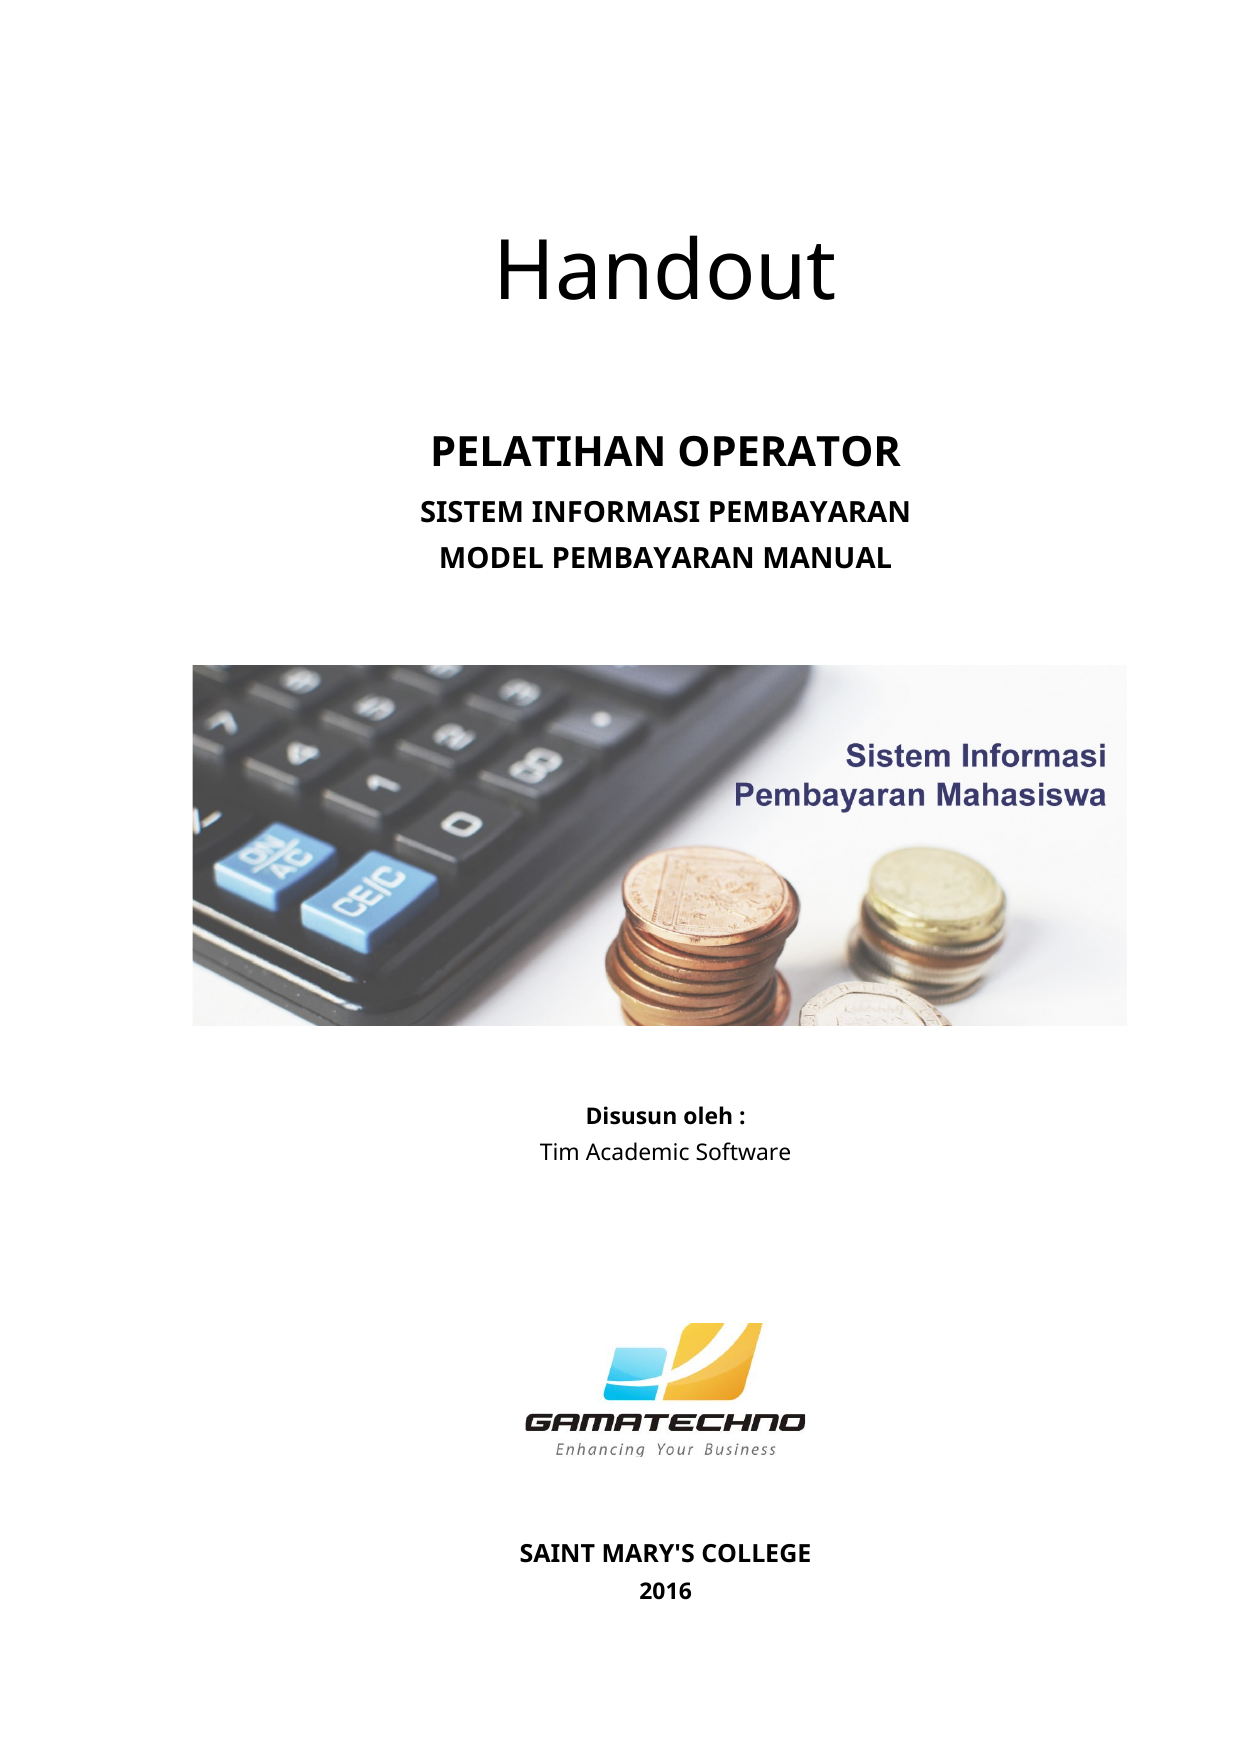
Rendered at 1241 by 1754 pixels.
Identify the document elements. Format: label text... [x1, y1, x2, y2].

picture [192, 665, 1127, 1026]
table_cell PELATIHAN OPERATOR SISTEM INFORMASI PEMBAYARAN MODEL PEMBAYARAN MANUAL [187, 331, 1143, 1100]
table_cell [187, 1100, 1143, 1609]
table_header Handout [187, 181, 1143, 331]
picture [525, 1323, 806, 1457]
